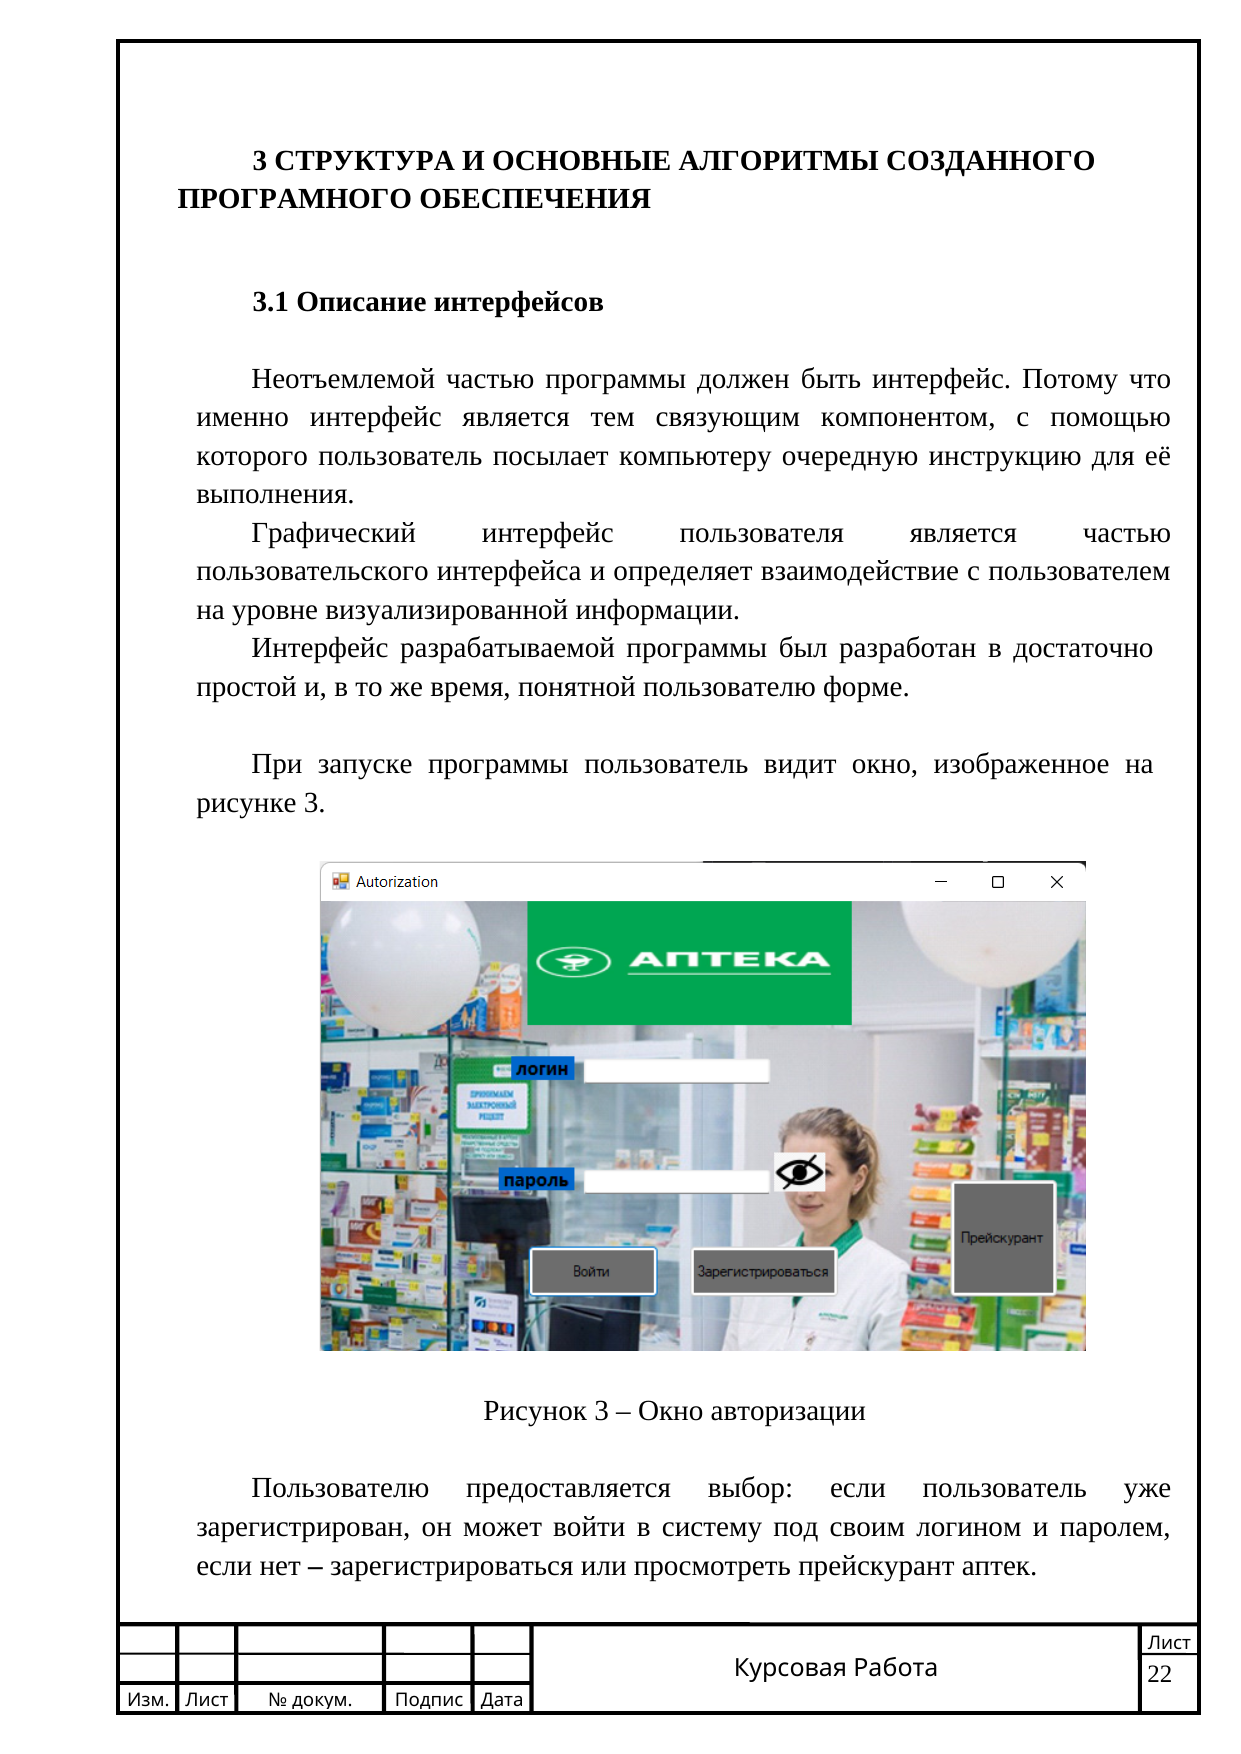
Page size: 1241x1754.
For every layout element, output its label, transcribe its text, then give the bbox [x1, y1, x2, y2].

picture [319, 861, 1086, 1351]
text Пользователю предоставляется выбор: если пользователь уже зарегистрирован, он может войти в систему под своим логином и паролем, если нет – зарегистрироваться или просмотреть прейскурант аптек. [196, 1471, 1172, 1581]
text При запуске программы пользователь видит окно, изображенное на рисунке 3. [196, 746, 1154, 818]
subtitle 3 СТРУКТУРА И ОСНОВНЫЕ АЛГОРИТМЫ СОЗДАННОГО ПРОГРАМНОГО ОБЕСПЕЧЕНИЯ [177, 143, 1172, 215]
text Графический интерфейс пользователя является частью пользовательского интерфейса и определяет взаимодействие с пользователем на уровне визуализированной информации. [196, 515, 1172, 626]
text Неотъемлемой частью программы должен быть интерфейс. Потому что именно интерфейс является тем связующим компонентом, с помощью которого пользователь посылает компьютеру очередную инструкцию для её выполнения. [196, 361, 1172, 510]
subtitle 3.1 Описание интерфейсов [177, 284, 1172, 317]
text Интерфейс разрабатываемой программы был разработан в достаточно простой и, в то же время, понятной пользователю форме. [196, 631, 1154, 703]
text Рисунок 3 – Окно авторизации [177, 1393, 1172, 1427]
